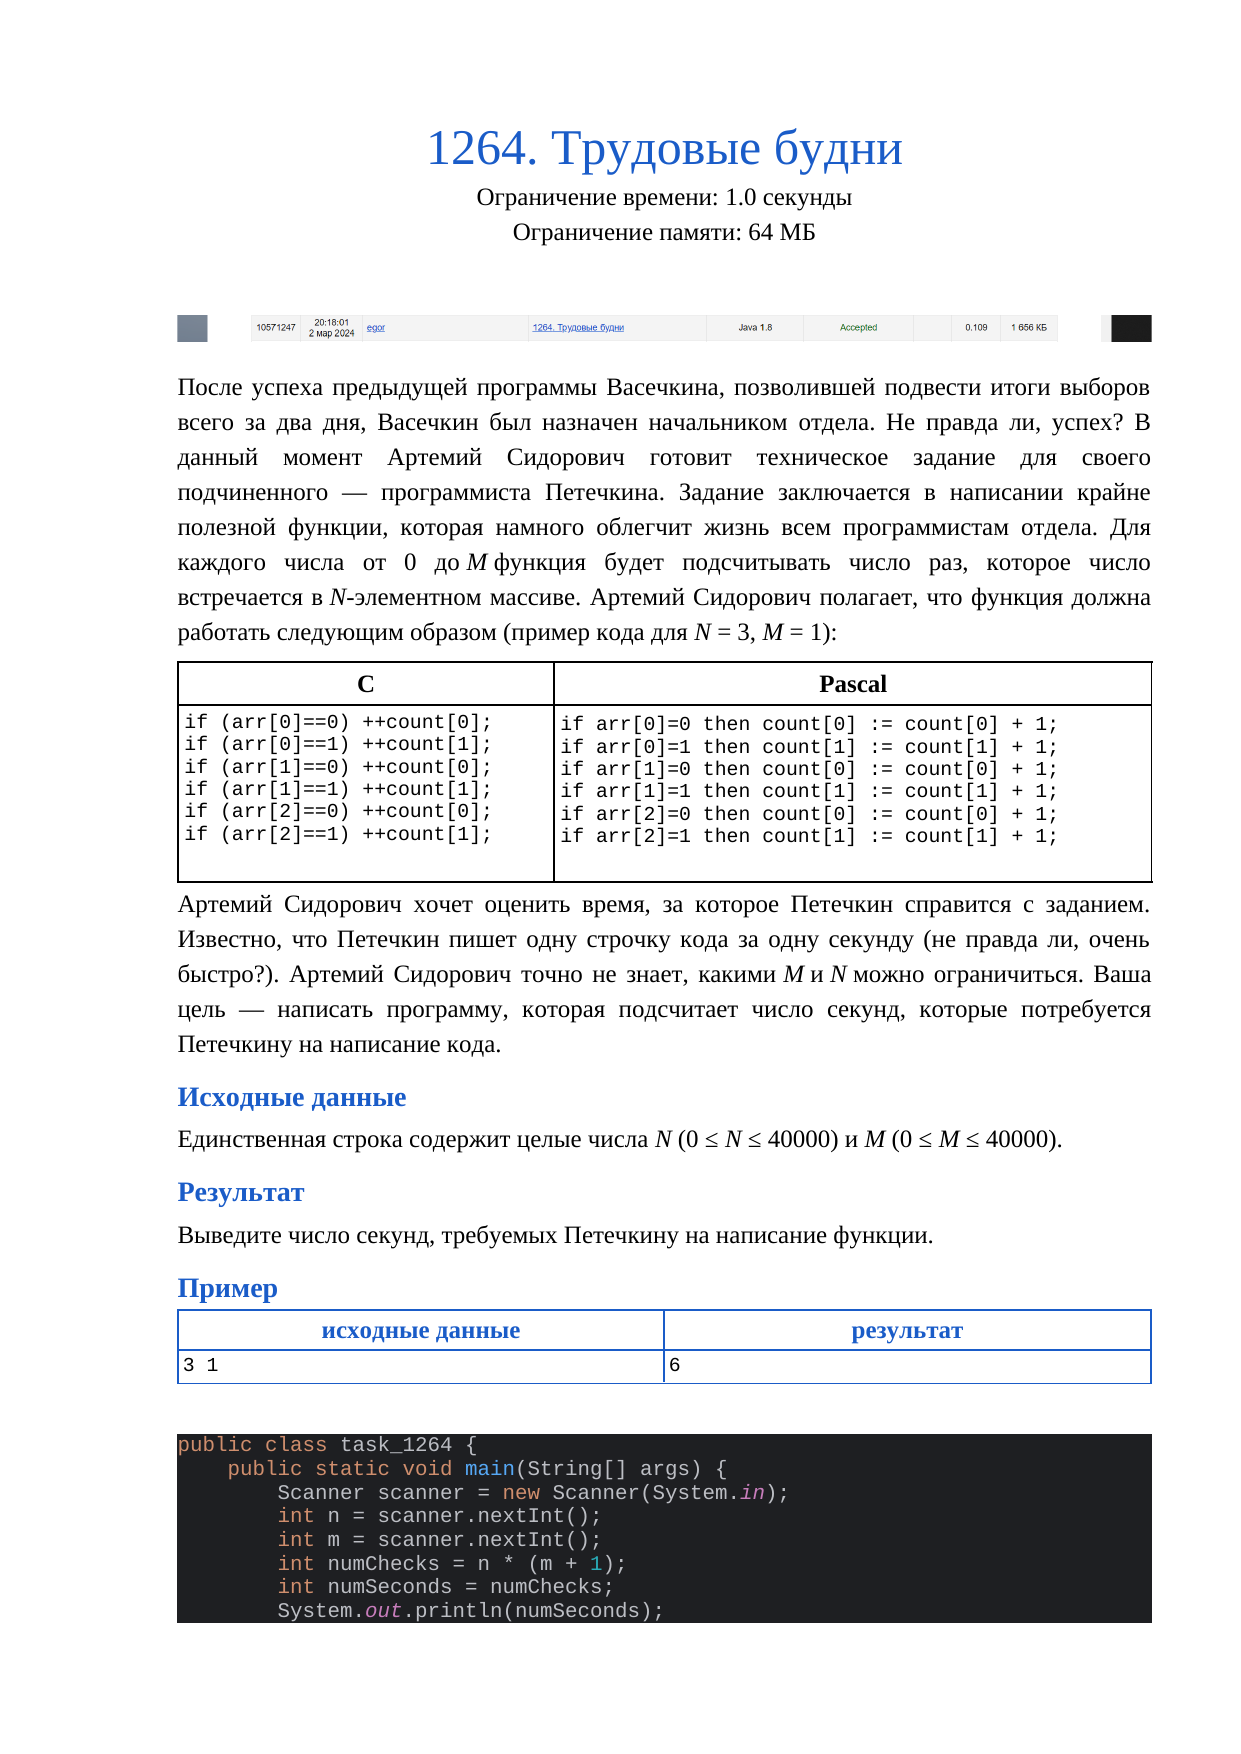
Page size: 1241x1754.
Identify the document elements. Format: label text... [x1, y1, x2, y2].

picture [177, 315, 1152, 342]
table_header 1264. Трудовые будни Ограничение времени: 1.0 секунды Ограничение памяти: 64 МБ После успеха предыдущей программы Васечкина, позволившей подвести итоги выборов всего за два дня, Васечкин был назначен начальником отдела. Не правда ли, успех? В данный момент Артемий Сидорович готовит техническое задание для своего подчиненного — программиста Петечкина. Задание заключается в написании крайне полезной функции, которая намного облегчит жизнь всем программистам отдела. Для каждого числа от 0 до M функция будет подсчитывать число раз, которое число встречается в N-элементном массиве. Артемий Сидорович полагает, что функция должна работать следующим образом (пример кода для N = 3, M = 1): Артемий Сидорович хочет оценить время, за которое Петечкин справится с заданием. Известно, что Петечкин пишет одну строчку кода за одну секунду (не правда ли, очень быстро?). Артемий Сидорович точно не знает, какими M и N можно ограничиться. Ваша цель — написать программу, которая подсчитает число секунд, которые потребуется Петечкину на написание кода. Исходные данные Единственная строка содержит целые числа N (0 ≤ N ≤ 40000) и M (0 ≤ M ≤ 40000). Результат Выведите число секунд, требуемых Петечкину на написание функции. Пример [177, 118, 1152, 315]
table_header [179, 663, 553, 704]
table_header 1264. Трудовые будни Ограничение времени: 1.0 секунды Ограничение памяти: 64 МБ После успеха предыдущей программы Васечкина, позволившей подвести итоги выборов всего за два дня, Васечкин был назначен начальником отдела. Не правда ли, успех? В данный момент Артемий Сидорович готовит техническое задание для своего подчиненного — программиста Петечкина. Задание заключается в написании крайне полезной функции, которая намного облегчит жизнь всем программистам отдела. Для каждого числа от 0 до M функция будет подсчитывать число раз, которое число встречается в N-элементном массиве. Артемий Сидорович полагает, что функция должна работать следующим образом (пример кода для N = 3, M = 1): Артемий Сидорович хочет оценить время, за которое Петечкин справится с заданием. Известно, что Петечкин пишет одну строчку кода за одну секунду (не правда ли, очень быстро?). Артемий Сидорович точно не знает, какими M и N можно ограничиться. Ваша цель — написать программу, которая подсчитает число секунд, которые потребуется Петечкину на написание кода. Исходные данные Единственная строка содержит целые числа N (0 ≤ N ≤ 40000) и M (0 ≤ M ≤ 40000). Результат Выведите число секунд, требуемых Петечкину на написание функции. Пример [177, 342, 1152, 661]
table_header 1264. Трудовые будни Ограничение времени: 1.0 секунды Ограничение памяти: 64 МБ После успеха предыдущей программы Васечкина, позволившей подвести итоги выборов всего за два дня, Васечкин был назначен начальником отдела. Не правда ли, успех? В данный момент Артемий Сидорович готовит техническое задание для своего подчиненного — программиста Петечкина. Задание заключается в написании крайне полезной функции, которая намного облегчит жизнь всем программистам отдела. Для каждого числа от 0 до M функция будет подсчитывать число раз, которое число встречается в N-элементном массиве. Артемий Сидорович полагает, что функция должна работать следующим образом (пример кода для N = 3, M = 1): Артемий Сидорович хочет оценить время, за которое Петечкин справится с заданием. Известно, что Петечкин пишет одну строчку кода за одну секунду (не правда ли, очень быстро?). Артемий Сидорович точно не знает, какими M и N можно ограничиться. Ваша цель — написать программу, которая подсчитает число секунд, которые потребуется Петечкину на написание кода. Исходные данные Единственная строка содержит целые числа N (0 ≤ N ≤ 40000) и M (0 ≤ M ≤ 40000). Результат Выведите число секунд, требуемых Петечкину на написание функции. Пример [555, 706, 1151, 881]
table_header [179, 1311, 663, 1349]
table_header 1264. Трудовые будни Ограничение времени: 1.0 секунды Ограничение памяти: 64 МБ После успеха предыдущей программы Васечкина, позволившей подвести итоги выборов всего за два дня, Васечкин был назначен начальником отдела. Не правда ли, успех? В данный момент Артемий Сидорович готовит техническое задание для своего подчиненного — программиста Петечкина. Задание заключается в написании крайне полезной функции, которая намного облегчит жизнь всем программистам отдела. Для каждого числа от 0 до M функция будет подсчитывать число раз, которое число встречается в N-элементном массиве. Артемий Сидорович полагает, что функция должна работать следующим образом (пример кода для N = 3, M = 1): Артемий Сидорович хочет оценить время, за которое Петечкин справится с заданием. Известно, что Петечкин пишет одну строчку кода за одну секунду (не правда ли, очень быстро?). Артемий Сидорович точно не знает, какими M и N можно ограничиться. Ваша цель — написать программу, которая подсчитает число секунд, которые потребуется Петечкину на написание кода. Исходные данные Единственная строка содержит целые числа N (0 ≤ N ≤ 40000) и M (0 ≤ M ≤ 40000). Результат Выведите число секунд, требуемых Петечкину на написание функции. Пример [177, 883, 1152, 1309]
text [177, 1434, 1152, 1623]
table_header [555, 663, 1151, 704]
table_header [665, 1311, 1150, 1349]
